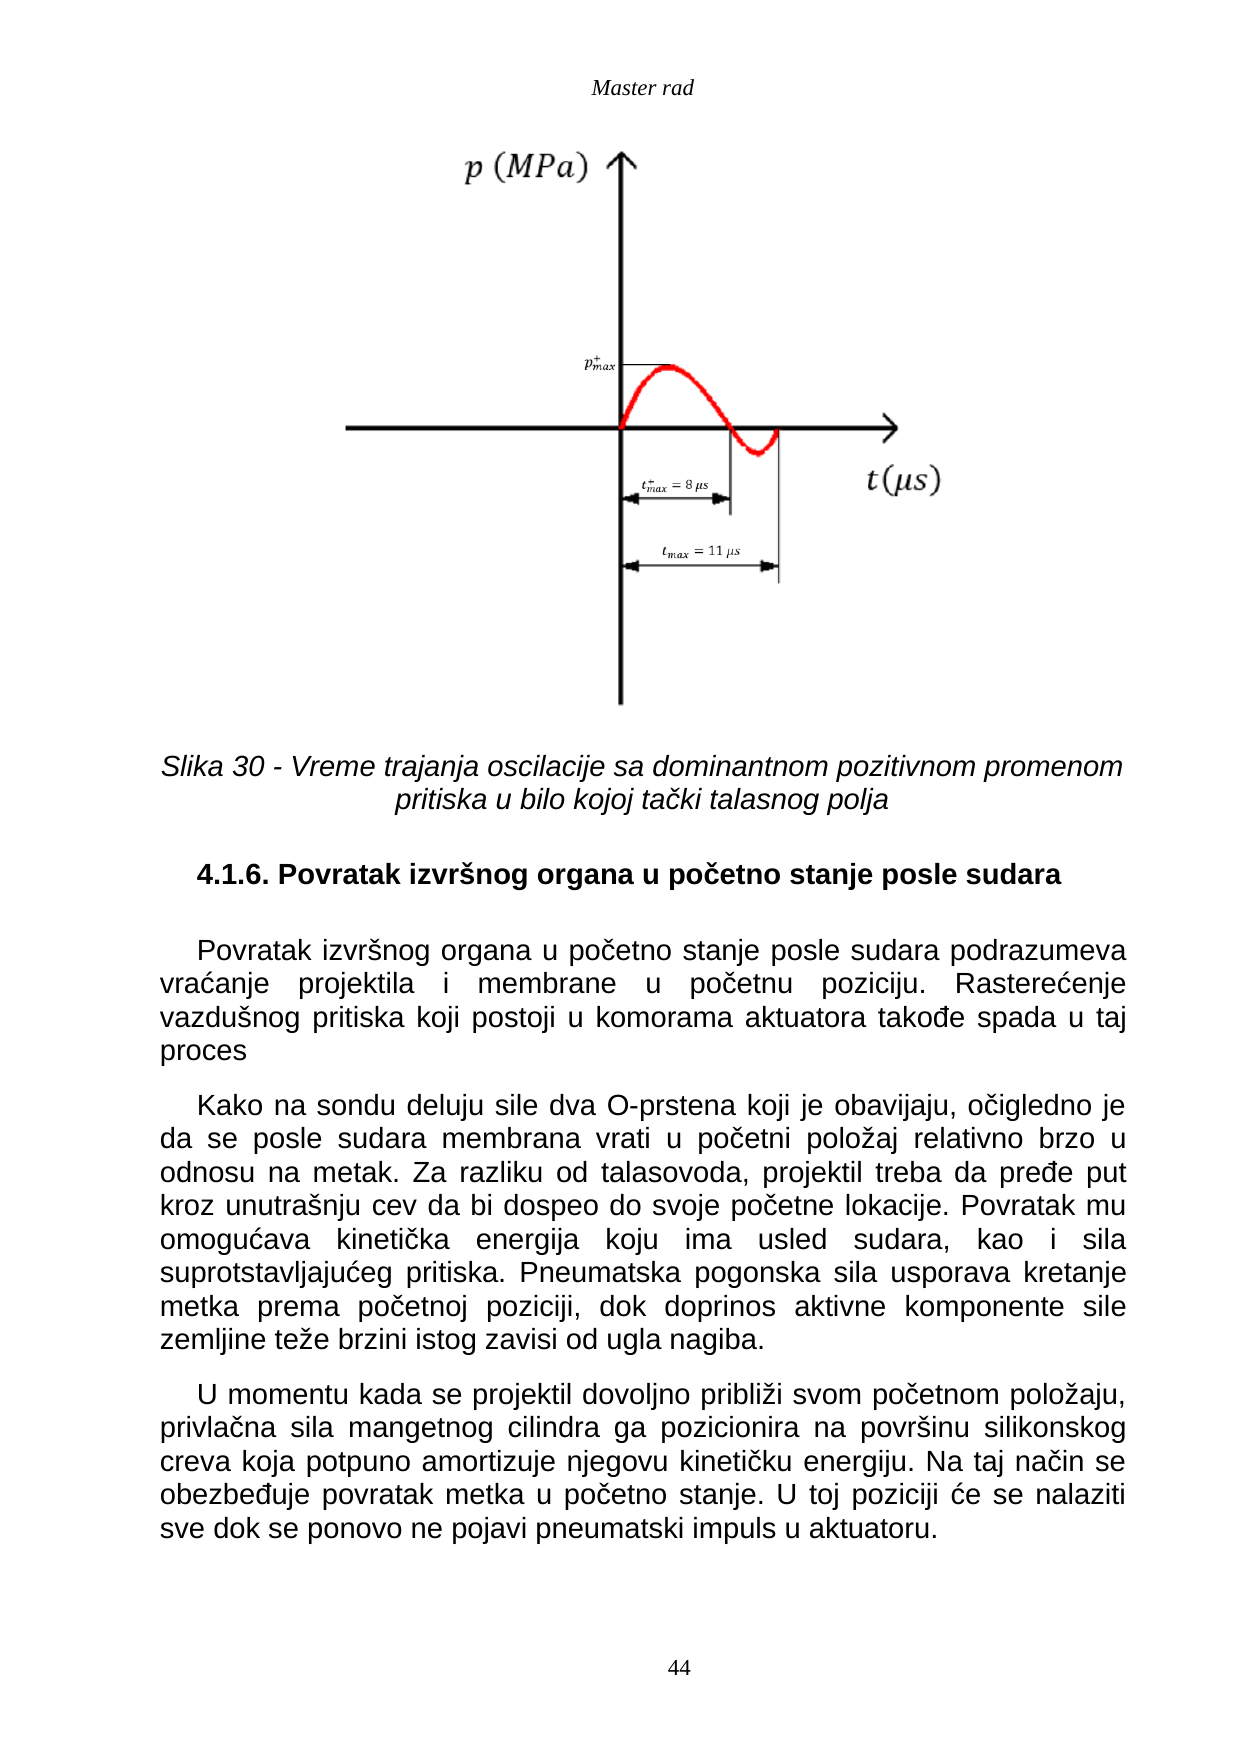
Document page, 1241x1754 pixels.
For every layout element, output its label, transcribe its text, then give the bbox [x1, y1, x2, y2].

picture [345, 150, 943, 707]
text Povratak izvršnog organa u početno stanje posle sudara podrazumeva vraćanje projektila i membrane u početnu poziciju. Rasterećenje vazdušnog pritiska koji postoji u komorama aktuatora takođe spada u taj proces [159, 932, 1128, 1067]
text Kako na sondu deluju sile dva O-prstena koji je obavijaju, očigledno je da se posle sudara membrana vrati u početni položaj relativno brzo u odnosu na metak. Za razliku od talasovoda, projektil treba da pređe put kroz unutrašnju cev da bi dospeo do svoje početne lokacije. Povratak mu omogućava kinetička energija koju ima usled sudara, kao i sila suprotstavljajućeg pritiska. Pneumatska pogonska sila usporava kretanje metka prema početnoj poziciji, dok doprinos aktivne komponente sile zemljine teže brzini istog zavisi od ugla nagiba. [159, 1087, 1128, 1356]
text U momentu kada se projektil dovoljno približi svom početnom položaju, privlačna sila mangetnog cilindra ga pozicionira na površinu silikonskog creva koja potpuno amortizuje njegovu kinetičku energiju. Na taj način se obezbeđuje povratak metka u početno stanje. U toj poziciji će se nalaziti sve dok se ponovo ne pojavi pneumatski impuls u aktuatoru. [159, 1377, 1128, 1544]
subtitle Povratak izvršnog organa u početno stanje posle sudara [159, 857, 1128, 891]
text Slika 30 - Vreme trajanja oscilacije sa dominantnom pozitivnom promenom pritiska u bilo kojoj tački talasnog polja [159, 748, 1128, 816]
